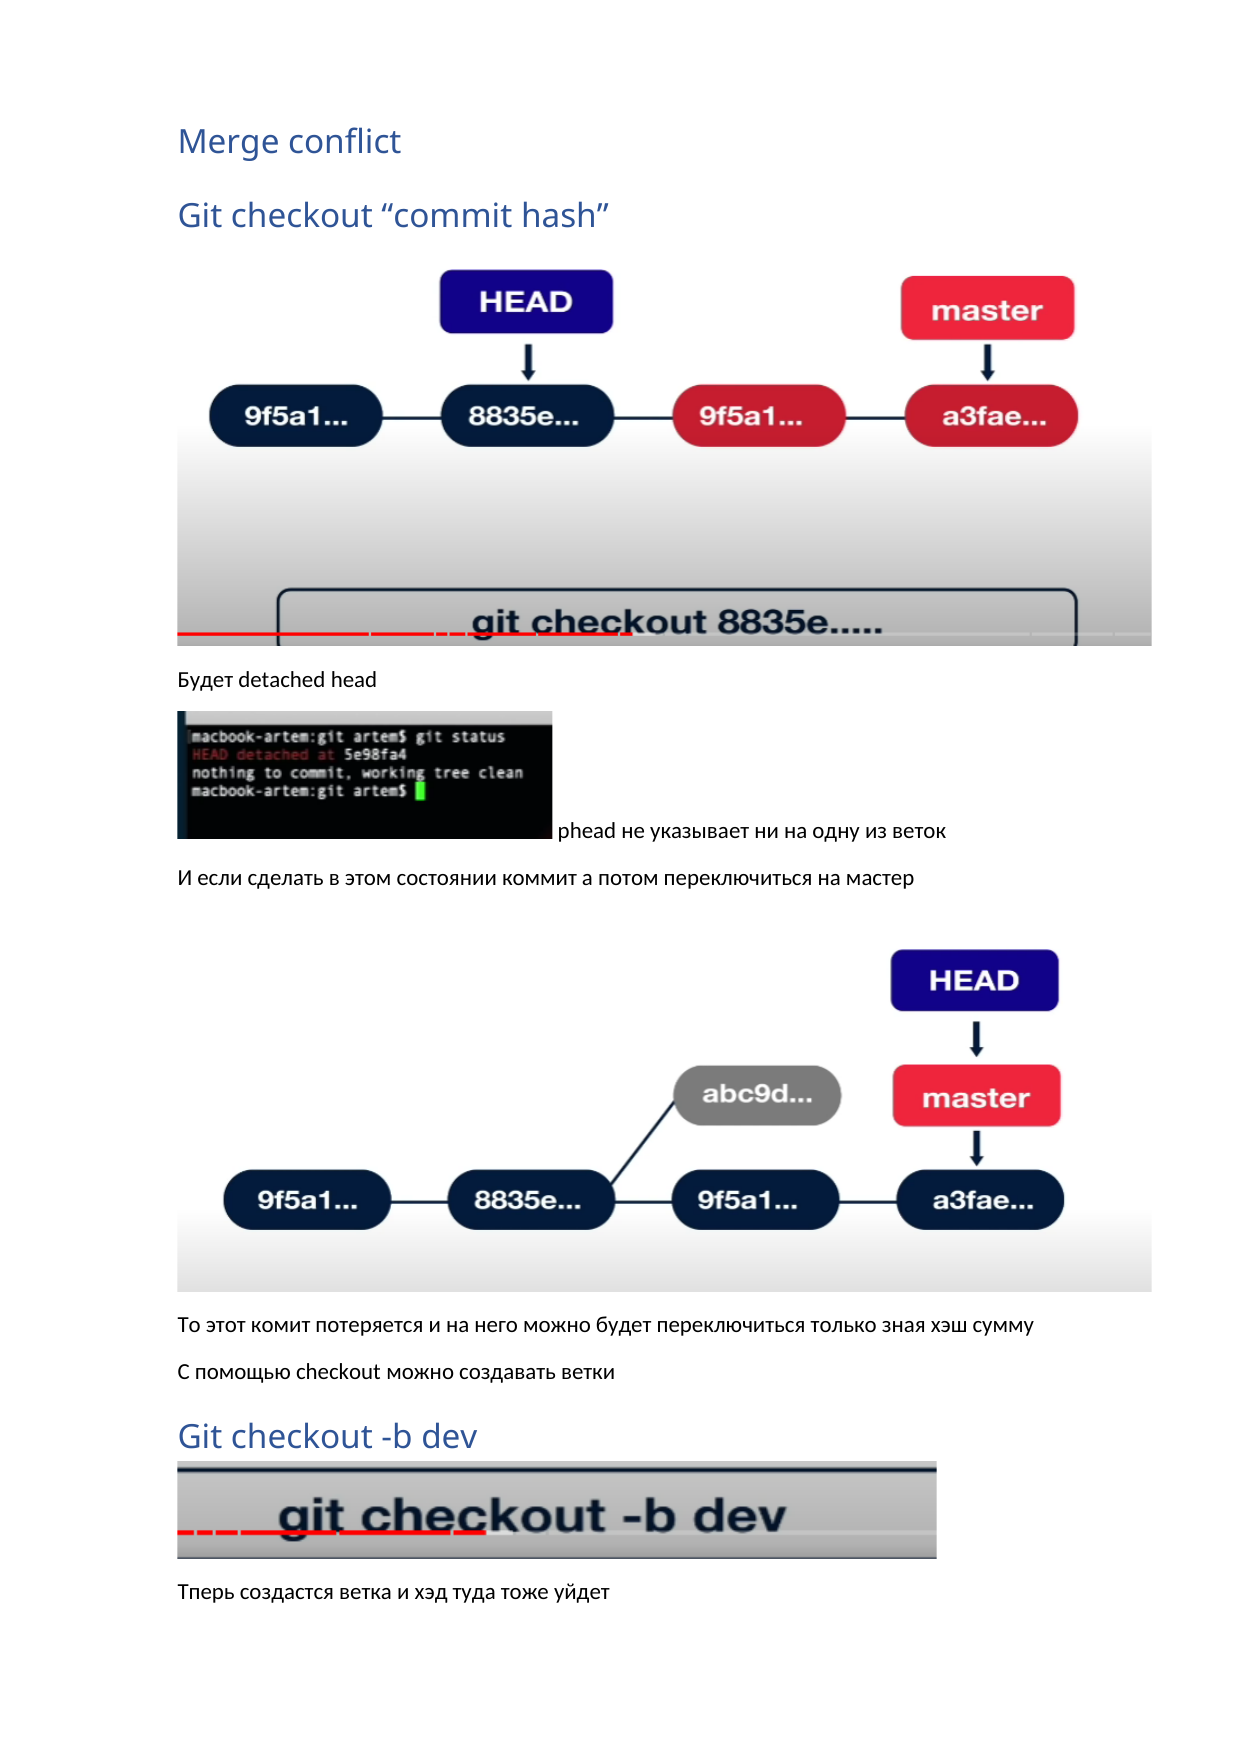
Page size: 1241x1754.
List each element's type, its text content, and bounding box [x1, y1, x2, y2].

text И если сделать в этом состоянии коммит а потом переключиться на мастер [177, 863, 1152, 891]
subtitle Git checkout -b dev [177, 1412, 1152, 1458]
subtitle Git checkout “commit hash” [177, 192, 1152, 237]
picture [177, 1461, 937, 1559]
subtitle Merge conflict [177, 118, 1152, 163]
text Тперь создастся ветка и хэд туда тоже уйдет [177, 1577, 1152, 1605]
picture [177, 241, 1152, 646]
picture [177, 711, 553, 839]
text Будет detached head [177, 665, 1152, 693]
text То этот комит потеряется и на него можно будет переключиться только зная хэш сумму [177, 1310, 1152, 1338]
text С помощью checkout можно создавать ветки [177, 1357, 1152, 1385]
picture [177, 909, 1152, 1292]
